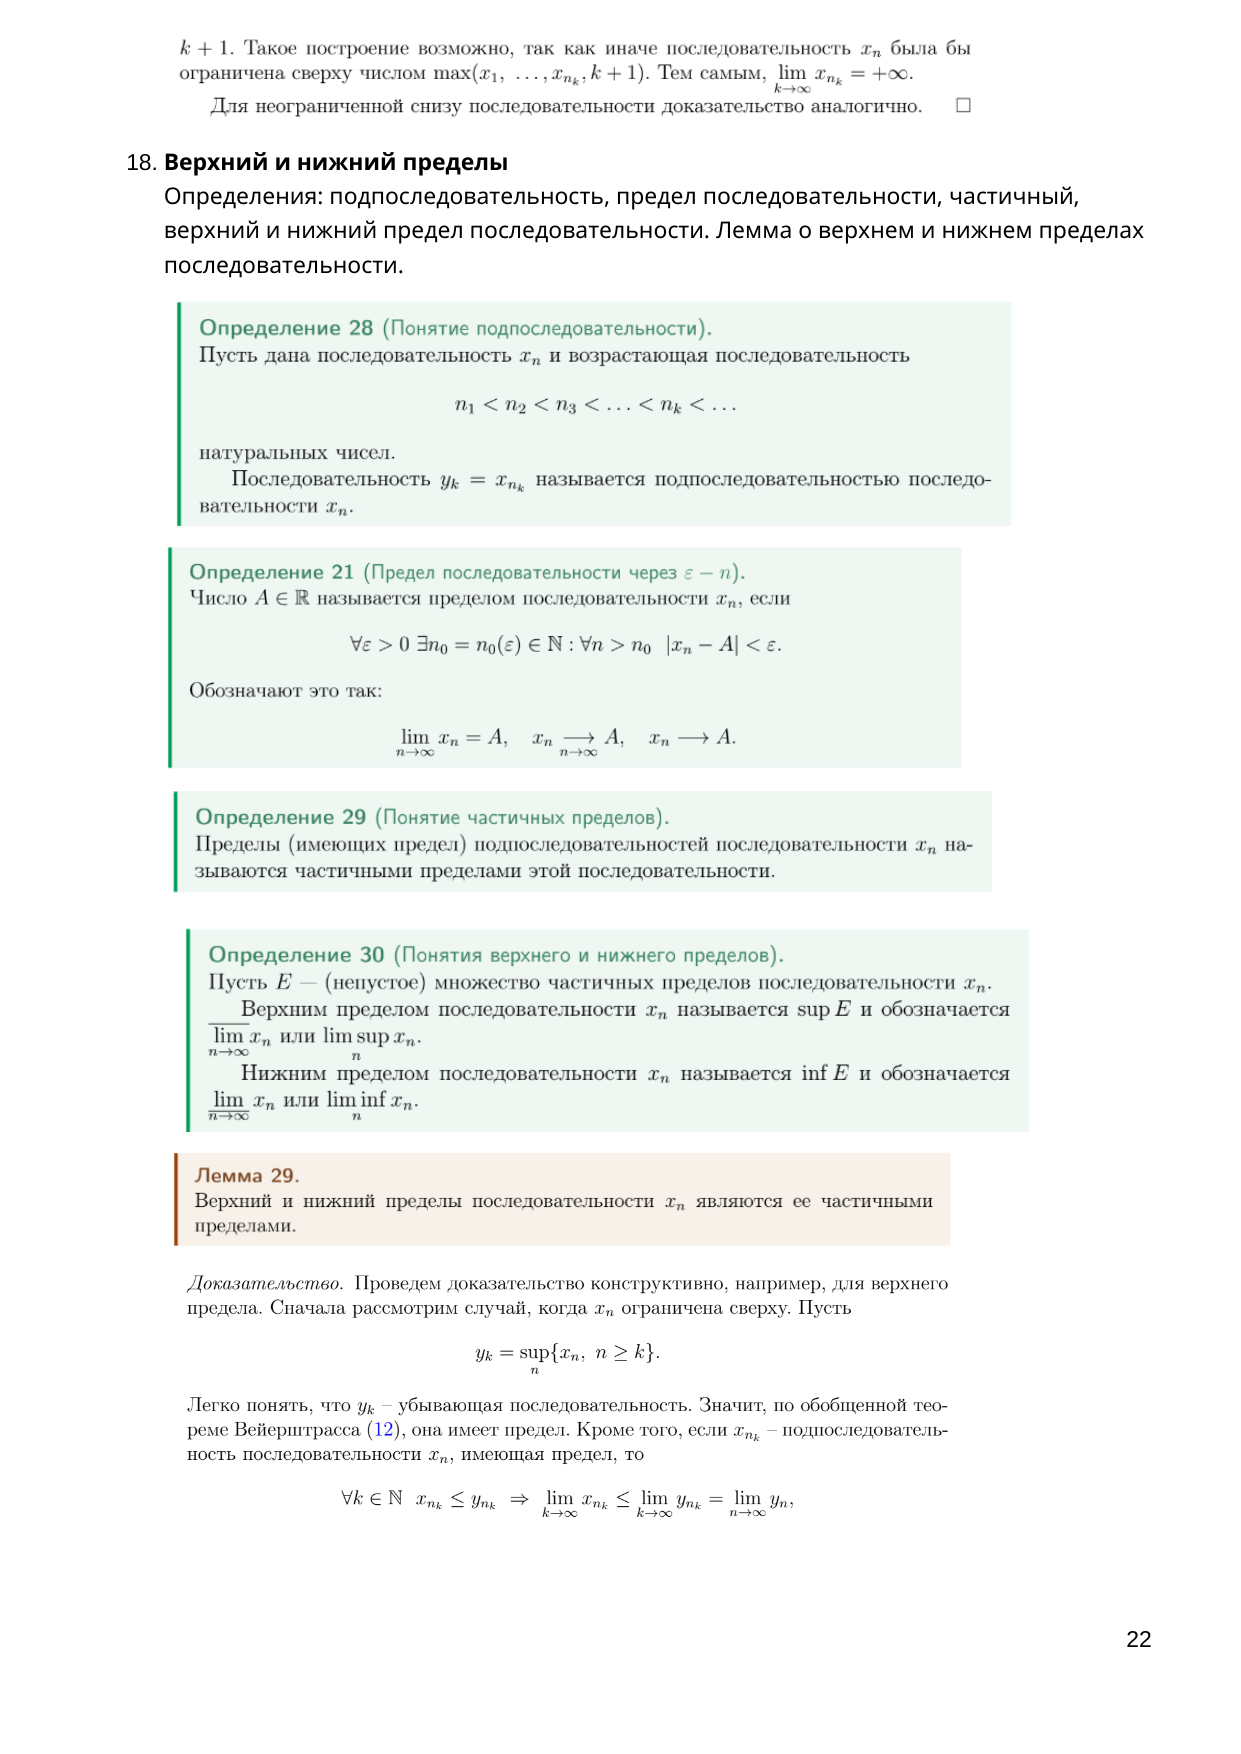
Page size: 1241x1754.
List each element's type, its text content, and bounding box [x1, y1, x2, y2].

picture [163, 1147, 986, 1258]
list Верхний и нижний пределы Определения: подпоследовательность, предел последовательности, частичный, верхний и нижний предел последовательности. Лемма о верхнем и нижнем пределах последовательности. [126, 146, 1152, 280]
picture [163, 1273, 989, 1527]
picture [163, 295, 1057, 527]
picture [163, 29, 1013, 131]
picture [163, 913, 1071, 1132]
picture [163, 541, 978, 773]
picture [163, 788, 1024, 899]
